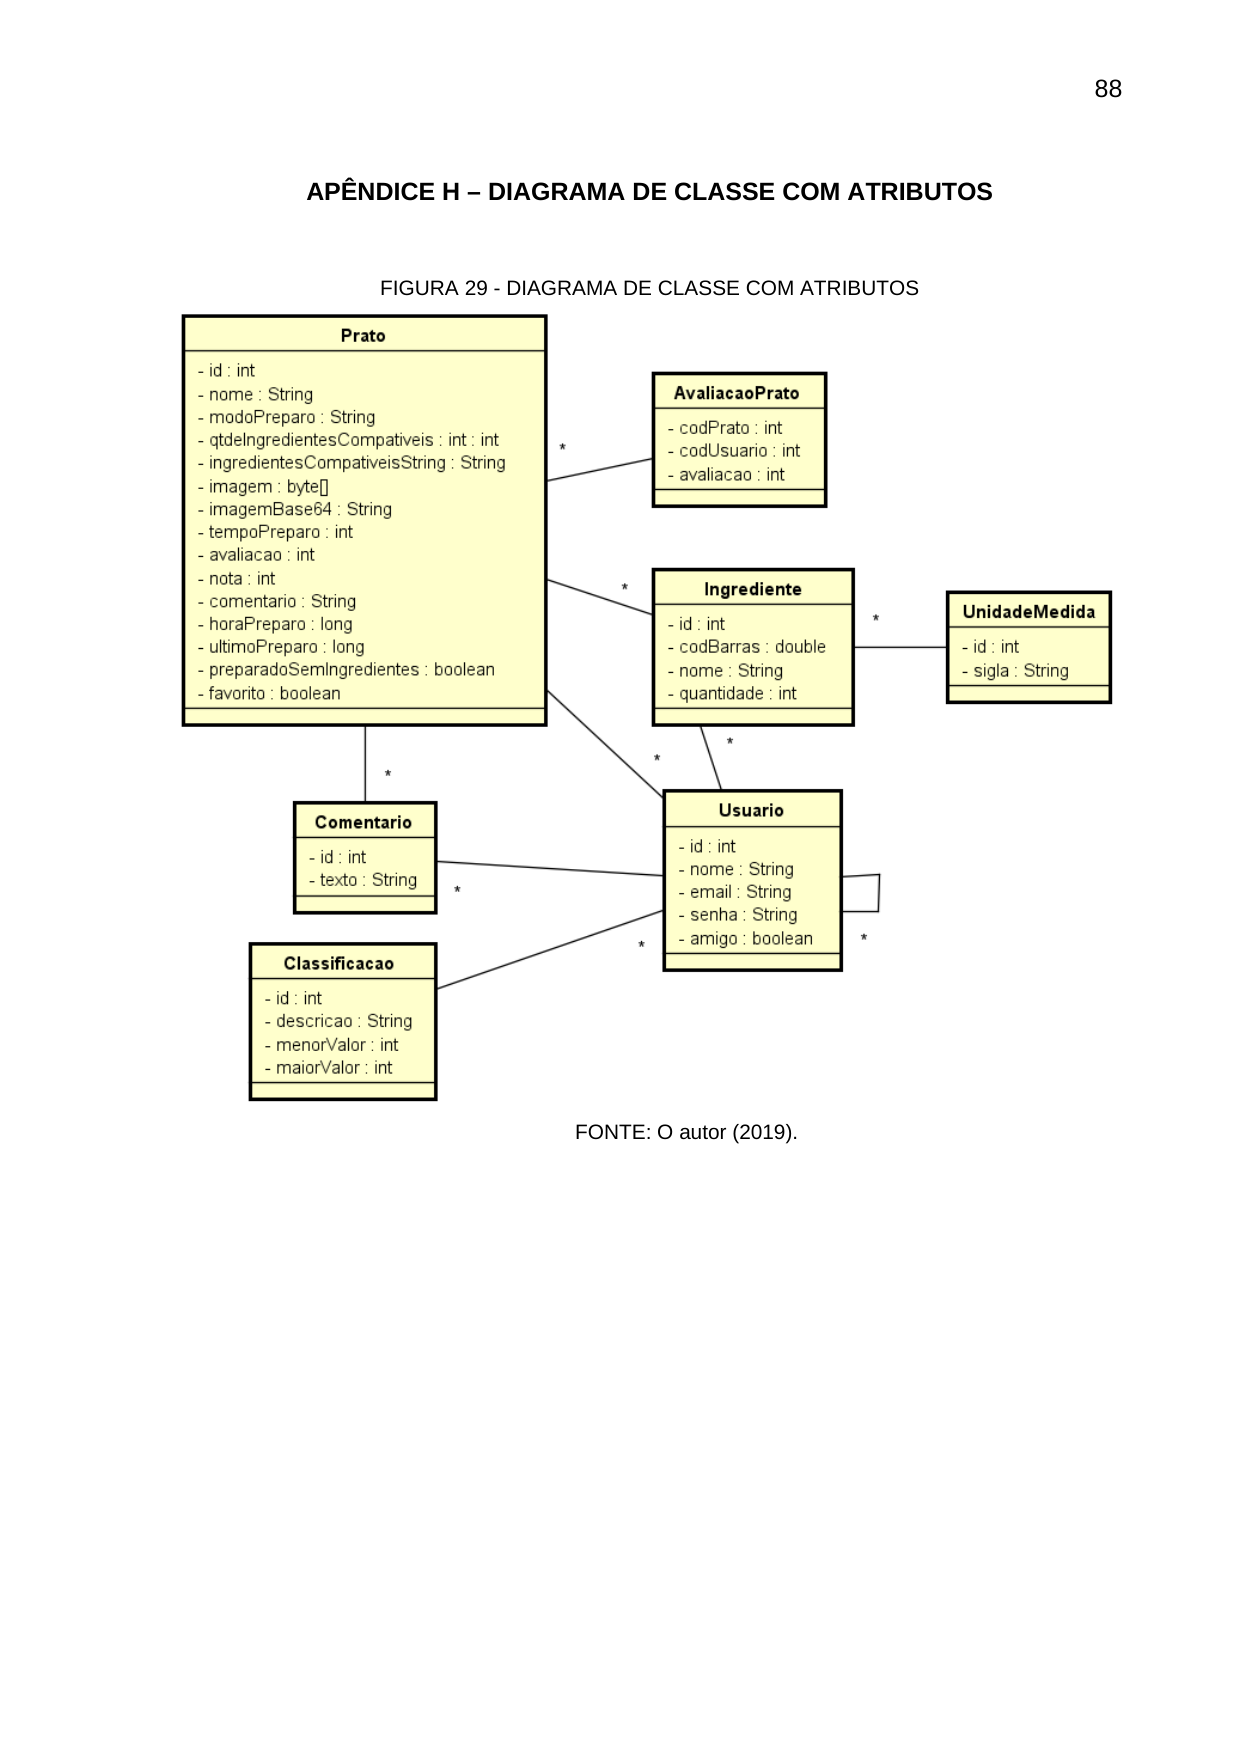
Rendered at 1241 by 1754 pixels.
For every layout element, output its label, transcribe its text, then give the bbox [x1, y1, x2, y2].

text FIGURA 29 - DIAGRAMA DE CLASSE COM ATRIBUTOS [177, 276, 1122, 300]
text FONTE: O autor (2019). [177, 1120, 1122, 1144]
picture [177, 312, 1123, 1106]
list APÊNDICE H – DIAGRAMA DE CLASSE COM ATRIBUTOS [177, 177, 1122, 206]
